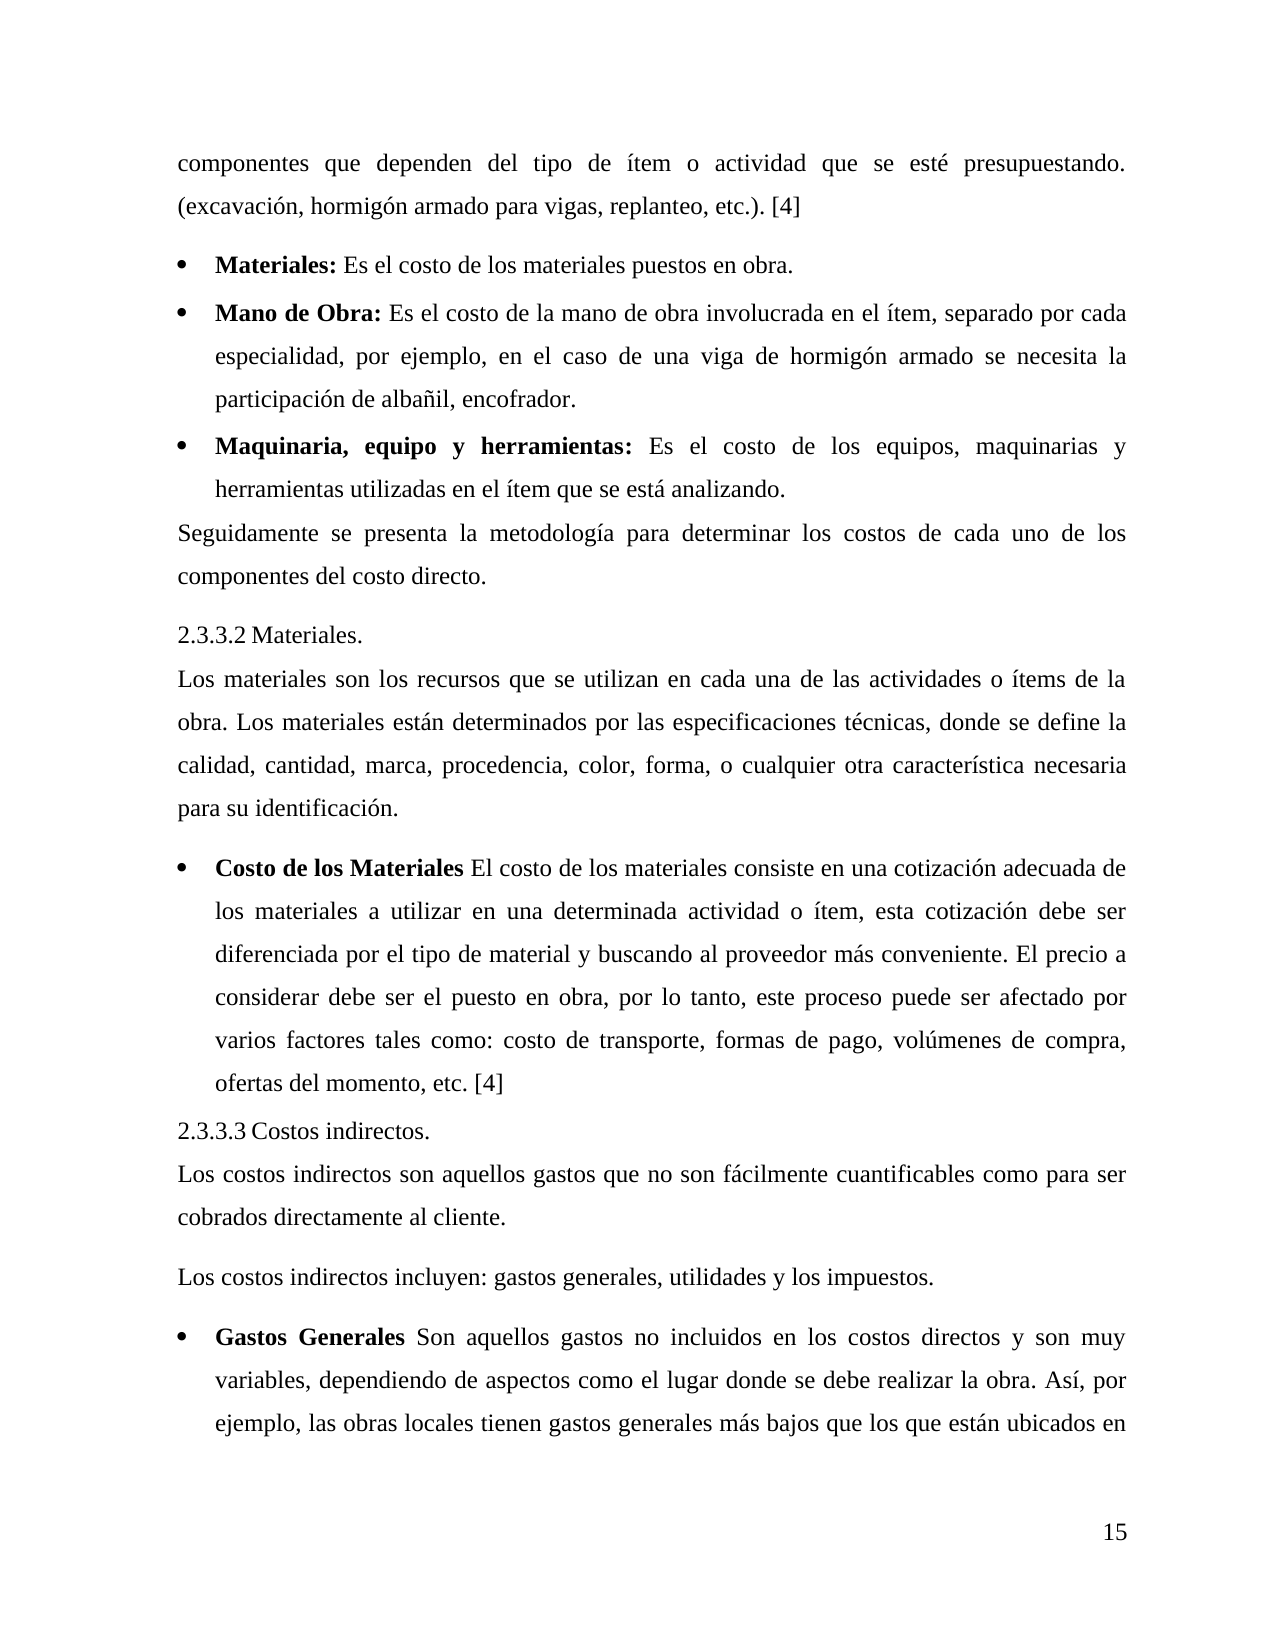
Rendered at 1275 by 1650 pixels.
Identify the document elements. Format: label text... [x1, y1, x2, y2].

subtitle Costos indirectos. [177, 1116, 1127, 1144]
subtitle Maquinaria, equipo y herramientas: Es el costo de los equipos, maquinarias y herramientas utilizadas en el ítem que se está analizando. [177, 431, 1127, 503]
subtitle Materiales. [177, 621, 1127, 649]
subtitle Materiales: Es el costo de los materiales puestos en obra. [177, 251, 1127, 279]
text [177, 148, 1127, 219]
text Los costos indirectos incluyen: gastos generales, utilidades y los impuestos. [177, 1262, 1127, 1291]
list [177, 1322, 1127, 1437]
text Seguidamente se presenta la metodología para determinar los costos de cada uno de los componentes del costo directo. [177, 518, 1127, 589]
subtitle Mano de Obra: Es el costo de la mano de obra involucrada en el ítem, separado por cada especialidad, por ejemplo, en el caso de una viga de hormigón armado se necesita la participación de albañil, encofrador. [177, 298, 1127, 413]
text Los costos indirectos son aquellos gastos que no son fácilmente cuantificables como para ser cobrados directamente al cliente. [177, 1159, 1127, 1231]
subtitle Costo de los Materiales El costo de los materiales consiste en una cotización adecuada de los materiales a utilizar en una determinada actividad o ítem, esta cotización debe ser diferenciada por el tipo de material y buscando al proveedor más conveniente. El precio a considerar debe ser el puesto en obra, por lo tanto, este proceso puede ser afectado por varios factores tales como: costo de transporte, formas de pago, volúmenes de compra, ofertas del momento, etc. [4] [177, 853, 1127, 1097]
text Los materiales son los recursos que se utilizan en cada una de las actividades o ítems de la obra. Los materiales están determinados por las especificaciones técnicas, donde se define la calidad, cantidad, marca, procedencia, color, forma, o cualquier otra característica necesaria para su identificación. [177, 664, 1127, 822]
